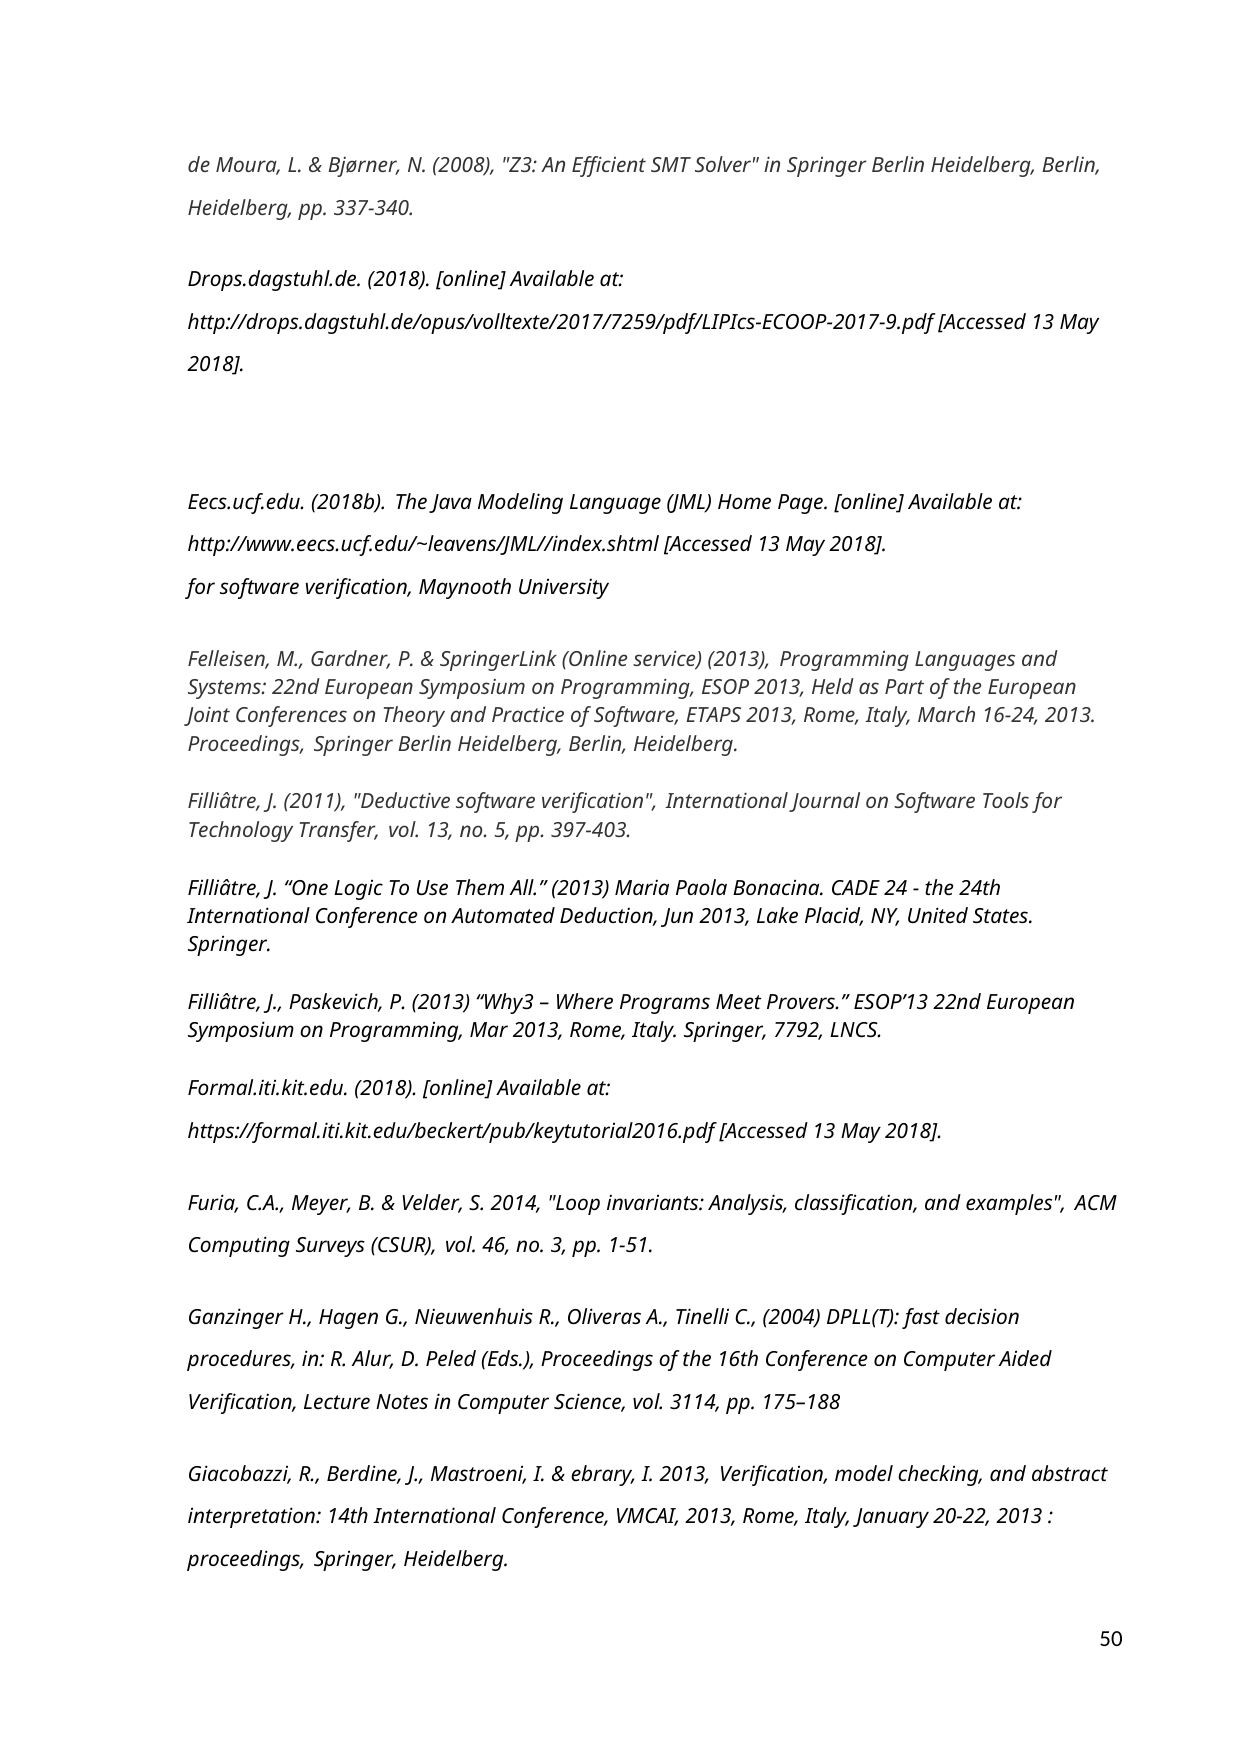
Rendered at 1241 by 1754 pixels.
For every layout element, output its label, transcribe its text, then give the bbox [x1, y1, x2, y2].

text Felleisen, M., Gardner, P. & SpringerLink (Online service) (2013), Programming Languages and Systems: 22nd European Symposium on Programming, ESOP 2013, Held as Part of the European Joint Conferences on Theory and Practice of Software, ETAPS 2013, Rome, Italy, March 16-24, 2013. Proceedings, Springer Berlin Heidelberg, Berlin, Heidelberg. [187, 644, 1122, 757]
text Filliâtre, J., Paskevich, P. (2013) “Why3 – Where Programs Meet Provers.” ESOP’13 22nd European Symposium on Programming, Mar 2013, Rome, Italy. Springer, 7792, LNCS. [187, 987, 1122, 1044]
text Filliâtre, J. “One Logic To Use Them All.” (2013) Maria Paola Bonacina. CADE 24 - the 24th International Conference on Automated Deduction, Jun 2013, Lake Placid, NY, United States. Springer. [187, 873, 1122, 958]
subtitle Drops.dagstuhl.de. (2018). [online] Available at: http://drops.dagstuhl.de/opus/volltexte/2017/7259/pdf/LIPIcs-ECOOP-2017-9.pdf [Accessed 13 May 2018]. [187, 264, 1122, 378]
subtitle Formal.iti.kit.edu. (2018). [online] Available at: https://formal.iti.kit.edu/beckert/pub/keytutorial2016.pdf [Accessed 13 May 2018]. [187, 1073, 1122, 1144]
text Furia, C.A., Meyer, B. & Velder, S. 2014, "Loop invariants: Analysis, classification, and examples", ACM Computing Surveys (CSUR), vol. 46, no. 3, pp. 1-51. [187, 1188, 1122, 1259]
subtitle Eecs.ucf.edu. (2018b). The Java Modeling Language (JML) Home Page. [online] Available at: http://www.eecs.ucf.edu/~leavens/JML//index.shtml [Accessed 13 May 2018]. [187, 487, 1122, 558]
text Ganzinger H., Hagen G., Nieuwenhuis R., Oliveras A., Tinelli C., (2004) DPLL(T): fast decision procedures, in: R. Alur, D. Peled (Eds.), Proceedings of the 16th Conference on Computer Aided Verification, Lecture Notes in Computer Science, vol. 3114, pp. 175–188 [187, 1302, 1122, 1416]
text Filliâtre, J. (2011), "Deductive software verification", International Journal on Software Tools for Technology Transfer, vol. 13, no. 5, pp. 397-403. [187, 787, 1122, 843]
text for software verification, Maynooth University [187, 572, 1122, 600]
text de Moura, L. & Bjørner, N. (2008), "Z3: An Efficient SMT Solver" in Springer Berlin Heidelberg, Berlin, Heidelberg, pp. 337-340. [187, 150, 1122, 221]
text Giacobazzi, R., Berdine, J., Mastroeni, I. & ebrary, I. 2013, Verification, model checking, and abstract interpretation: 14th International Conference, VMCAI, 2013, Rome, Italy, January 20-22, 2013 : proceedings, Springer, Heidelberg. [187, 1459, 1122, 1573]
